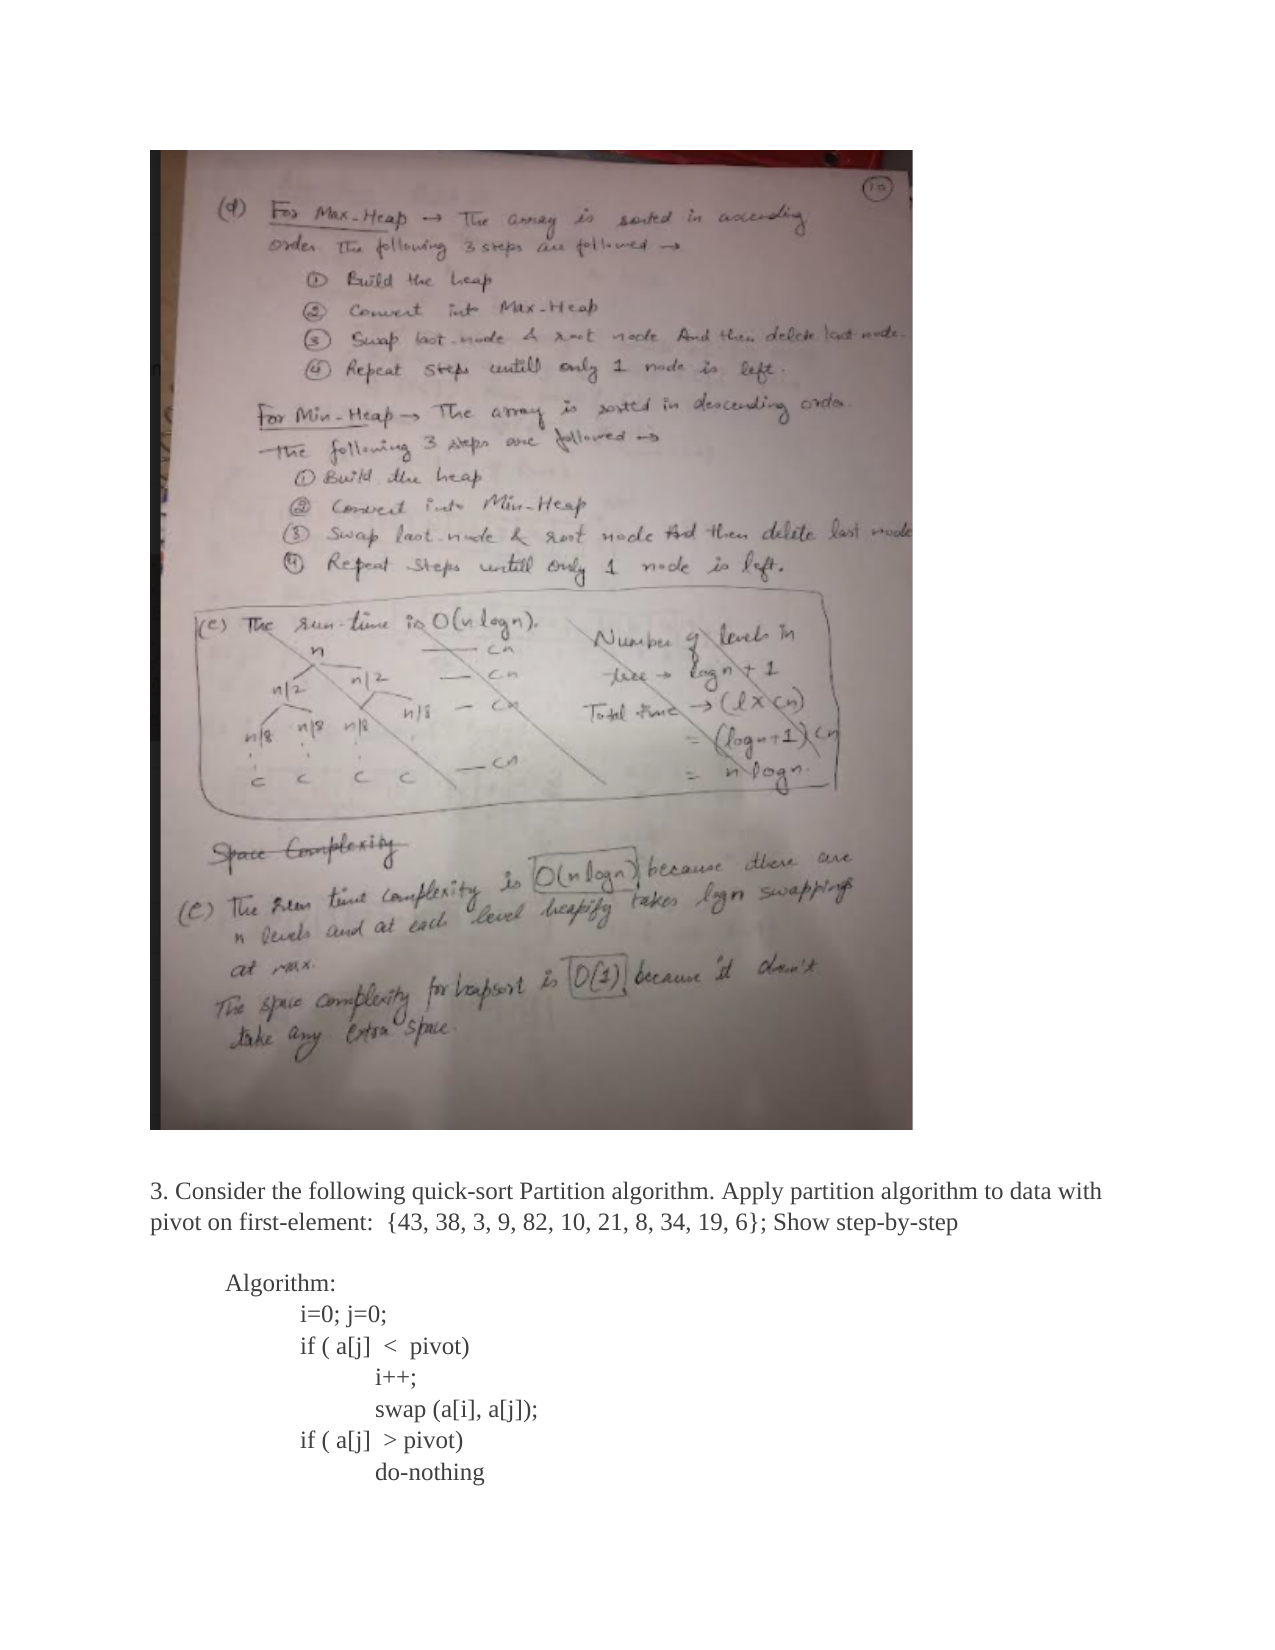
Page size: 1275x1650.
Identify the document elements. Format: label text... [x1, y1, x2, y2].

text do-nothing [150, 1457, 1125, 1486]
text swap (a[i], a[j]); [150, 1394, 1125, 1423]
picture [150, 150, 913, 1130]
text i=0; j=0; [150, 1299, 1125, 1328]
text if ( a[j] > pivot) [150, 1426, 1125, 1454]
text 3. Consider the following quick-sort Partition algorithm. Apply partition algorithm to data with pivot on first-element: {43, 38, 3, 9, 82, 10, 21, 8, 34, 19, 6}; Show step-by-step [150, 1176, 1125, 1236]
text i++; [150, 1362, 1125, 1391]
text if ( a[j] < pivot) [150, 1331, 1125, 1359]
text Algorithm: [150, 1268, 1125, 1296]
